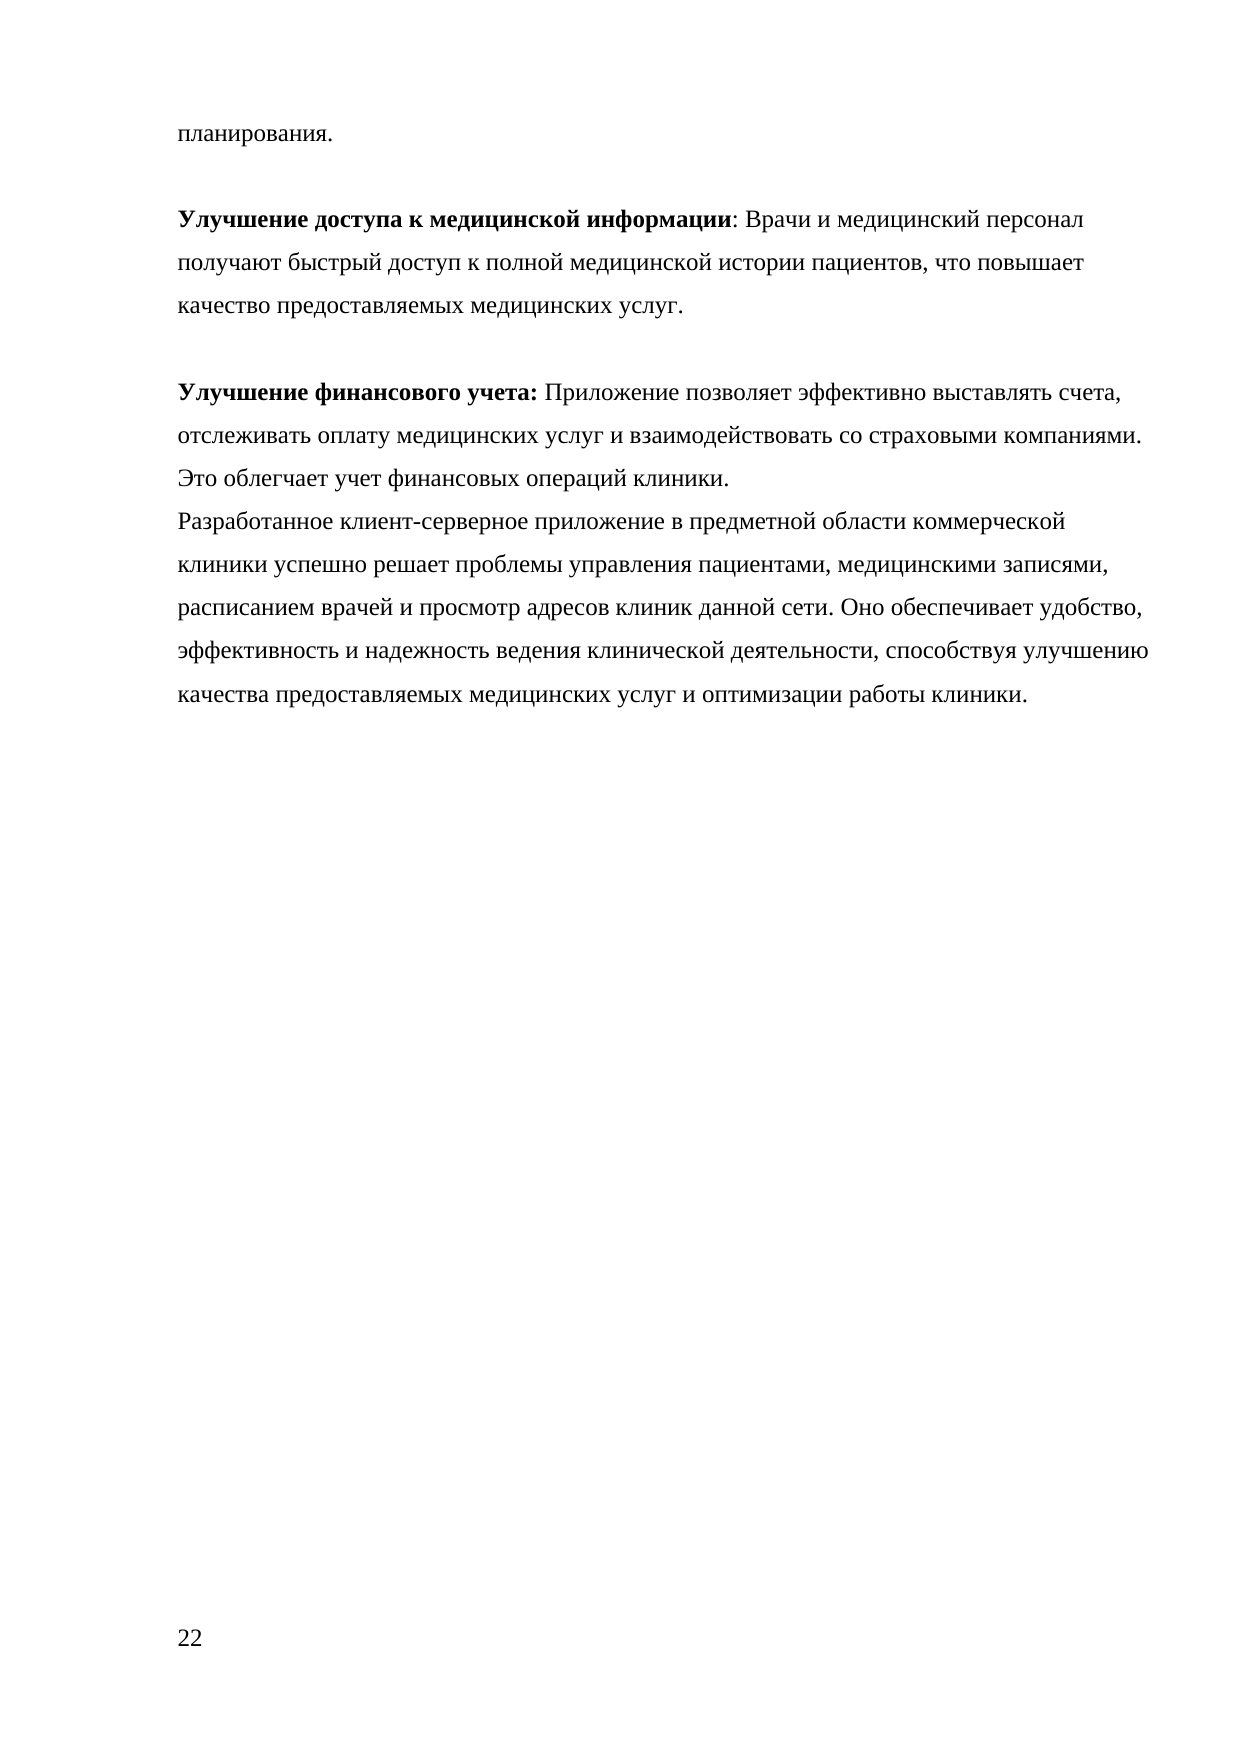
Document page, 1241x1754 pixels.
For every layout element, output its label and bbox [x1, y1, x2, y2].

text [177, 118, 1152, 707]
